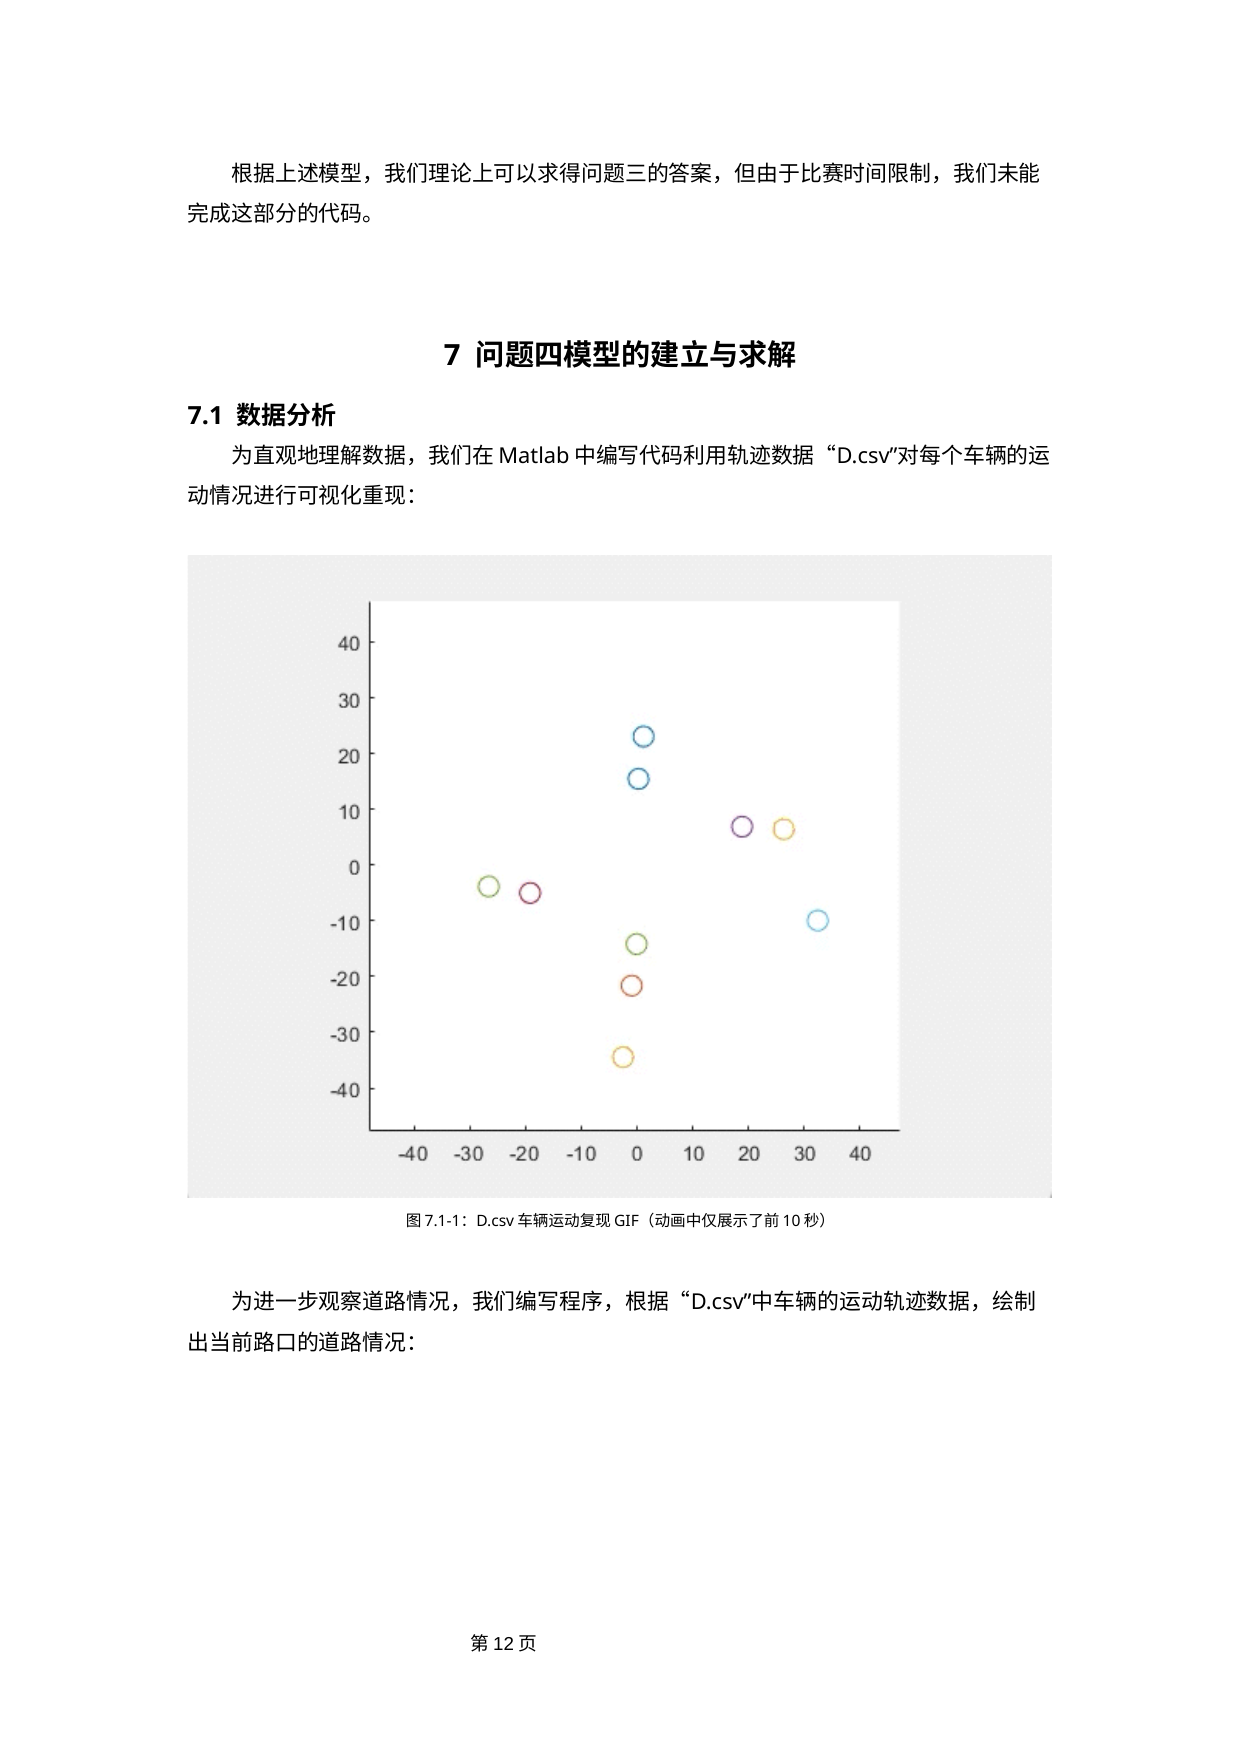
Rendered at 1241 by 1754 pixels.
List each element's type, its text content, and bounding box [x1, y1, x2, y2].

text 为进一步观察道路情况，我们编写程序，根据“D.csv”中车辆的运动轨迹数据，绘制出当前路口的道路情况： [187, 1280, 1053, 1361]
text 7 问题四模型的建立与求解 [187, 313, 1053, 393]
picture [187, 555, 1052, 1198]
text 根据上述模型，我们理论上可以求得问题三的答案，但由于比赛时间限制，我们未能完成这部分的代码。 [187, 151, 1053, 232]
text 7.1 数据分析 [187, 393, 1053, 433]
text 为直观地理解数据，我们在Matlab中编写代码利用轨迹数据“D.csv”对每个车辆的运动情况进行可视化重现： [187, 433, 1053, 514]
